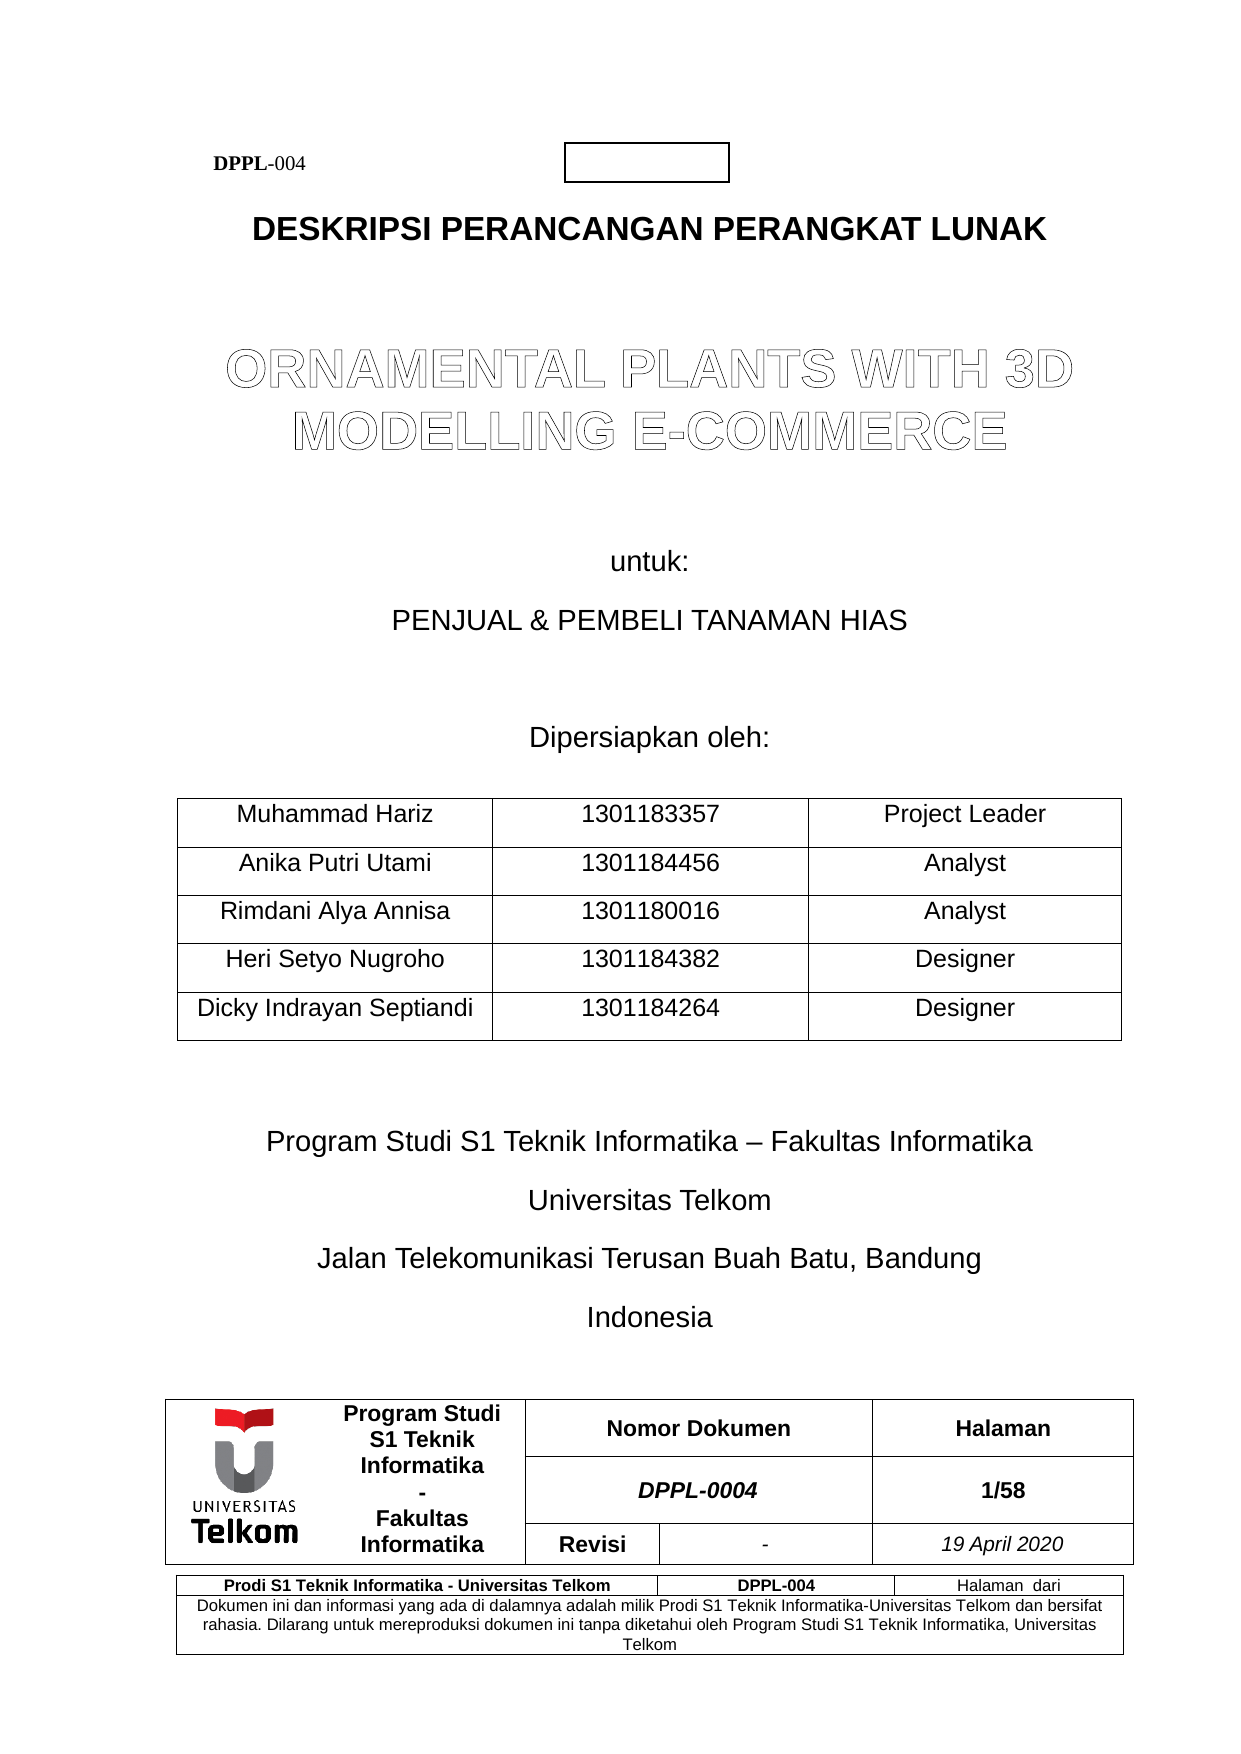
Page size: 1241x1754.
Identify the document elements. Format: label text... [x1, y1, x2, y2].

table_cell Designer [809, 993, 1121, 1040]
table_cell 1301180016 [493, 896, 808, 943]
title DESKRIPSI PERANCANGAN PERANGKAT LUNAK [177, 209, 1122, 248]
picture [177, 1398, 312, 1554]
title Program Studi S1 Teknik Informatika – Fakultas Informatika [177, 1124, 1122, 1158]
table_cell 19 April 2020 [873, 1524, 1133, 1564]
table_header Muhammad Hariz [178, 799, 492, 847]
title PENJUAL & PEMBELI TANAMAN HIAS [177, 603, 1122, 636]
title Universitas Telkom [177, 1183, 1122, 1217]
table_header Halaman [873, 1400, 1133, 1456]
table_cell Revisi [526, 1524, 659, 1564]
title Jalan Telekomunikasi Terusan Buah Batu, Bandung [177, 1242, 1122, 1275]
table_cell - [660, 1524, 872, 1564]
table_cell Analyst [809, 896, 1121, 943]
title untuk: [177, 544, 1122, 578]
table_cell Heri Setyo Nugroho [178, 944, 492, 992]
title Dipersiapkan oleh: [177, 720, 1122, 792]
title Indonesia [177, 1300, 1122, 1334]
table_cell Anika Putri Utami [178, 848, 492, 895]
table_cell Rimdani Alya Annisa [178, 896, 492, 943]
table_cell Dicky Indrayan Septiandi [178, 993, 492, 1040]
table_cell Designer [809, 944, 1121, 992]
table_cell Analyst [809, 848, 1121, 895]
table_header Project Leader [809, 799, 1121, 847]
table_header Nomor Dokumen [526, 1400, 872, 1456]
table_header Program Studi S1 Teknik Informatika - Fakultas Informatika [166, 1400, 525, 1564]
table_cell 1301184382 [493, 944, 808, 992]
title ORNAMENTAL PLANTS WITH 3D MODELLING E-COMMERCE [177, 336, 1122, 461]
table_cell DPPL-0004 [526, 1457, 872, 1523]
table_cell 1/58 [873, 1457, 1133, 1523]
table_cell 1301184456 [493, 848, 808, 895]
table_cell 1301184264 [493, 993, 808, 1040]
table_header 1301183357 [493, 799, 808, 847]
